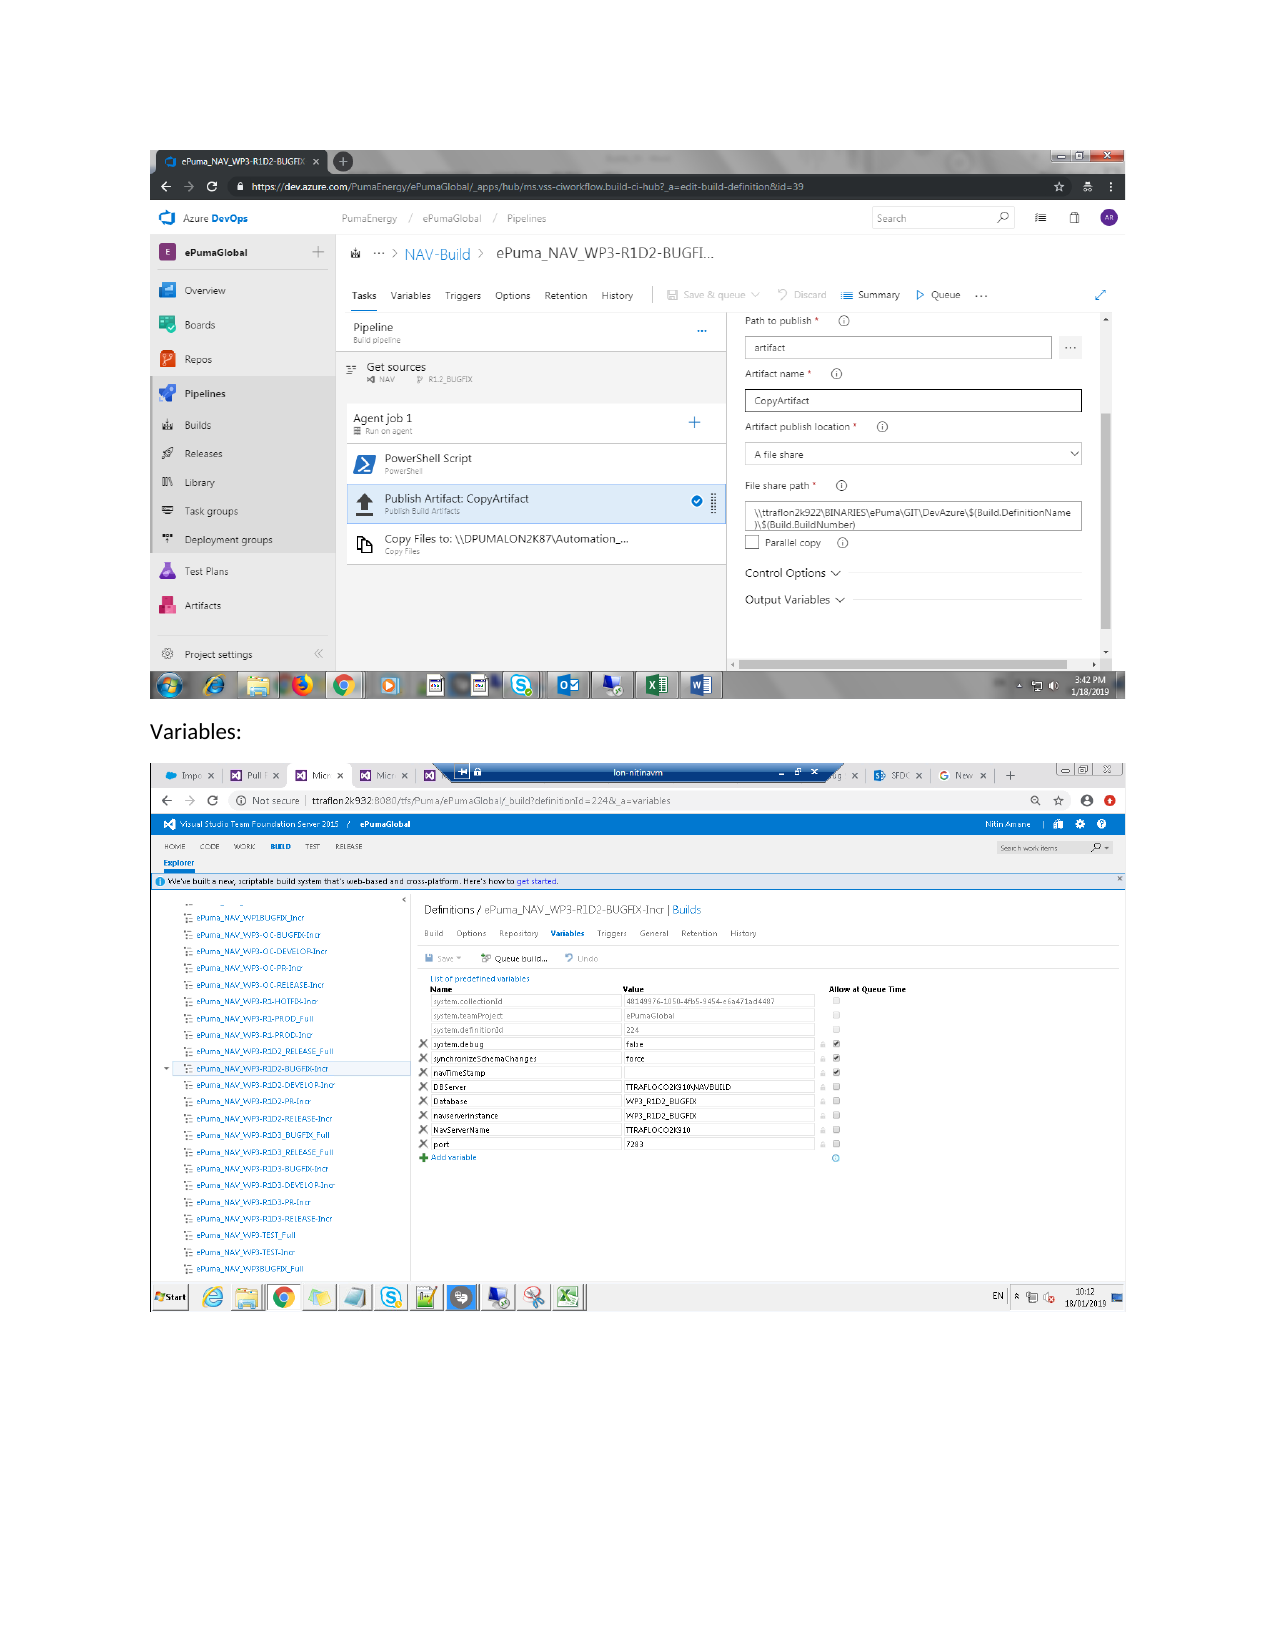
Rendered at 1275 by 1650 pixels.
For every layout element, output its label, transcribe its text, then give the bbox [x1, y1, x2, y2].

picture [150, 150, 1125, 699]
text Variables: [150, 717, 1125, 745]
picture [150, 763, 1125, 1312]
